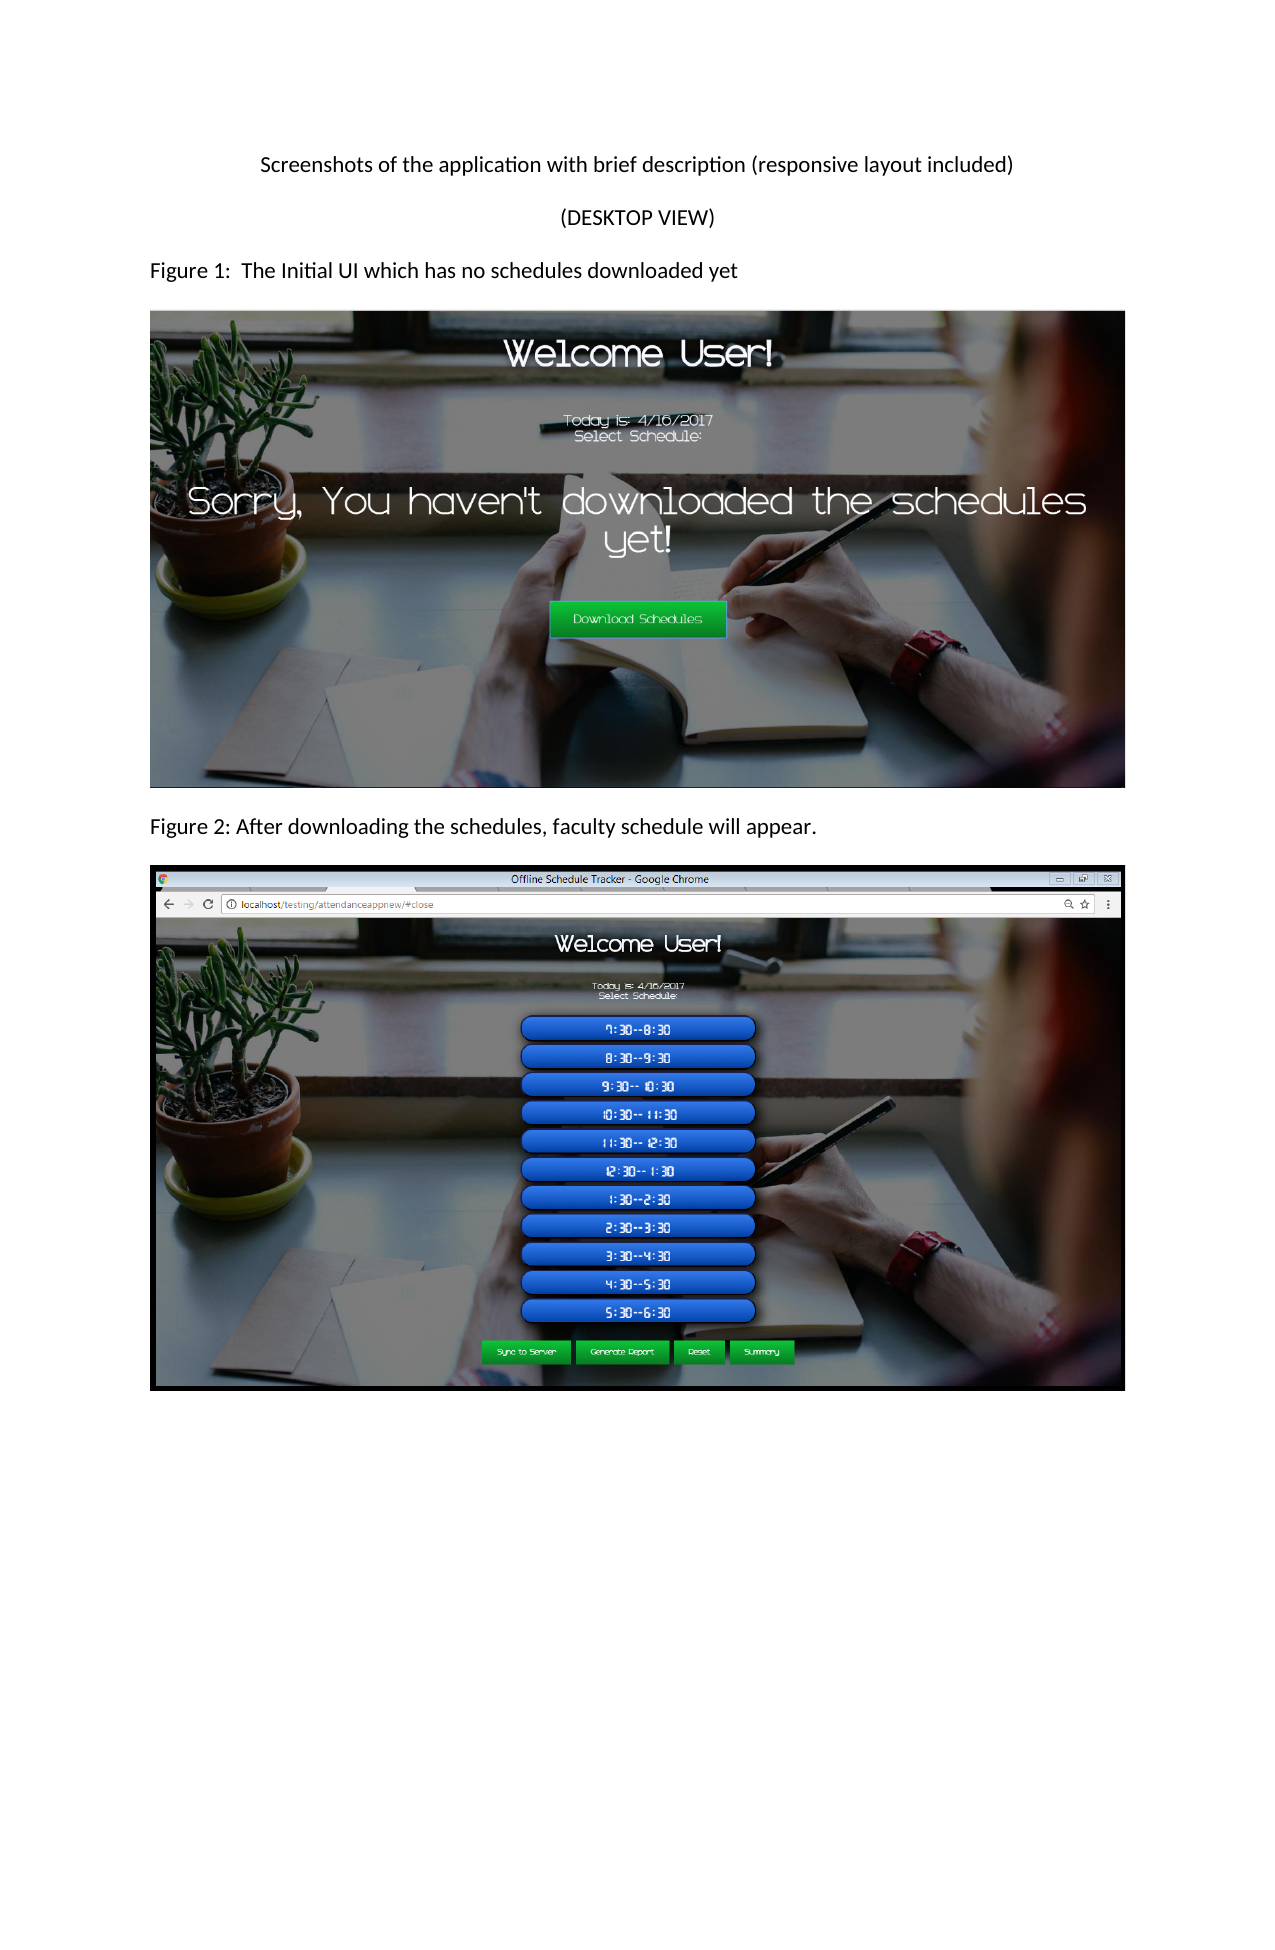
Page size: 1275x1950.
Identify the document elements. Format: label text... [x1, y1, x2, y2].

text Screenshots of the application with brief description (responsive layout included) [150, 150, 1125, 178]
text (DESKTOP VIEW) [150, 203, 1125, 231]
text Figure 1: The Initial UI which has no schedules downloaded yet [150, 256, 1125, 284]
picture [150, 309, 1125, 788]
text Figure 2: After downloading the schedules, faculty schedule will appear. [150, 812, 1125, 840]
